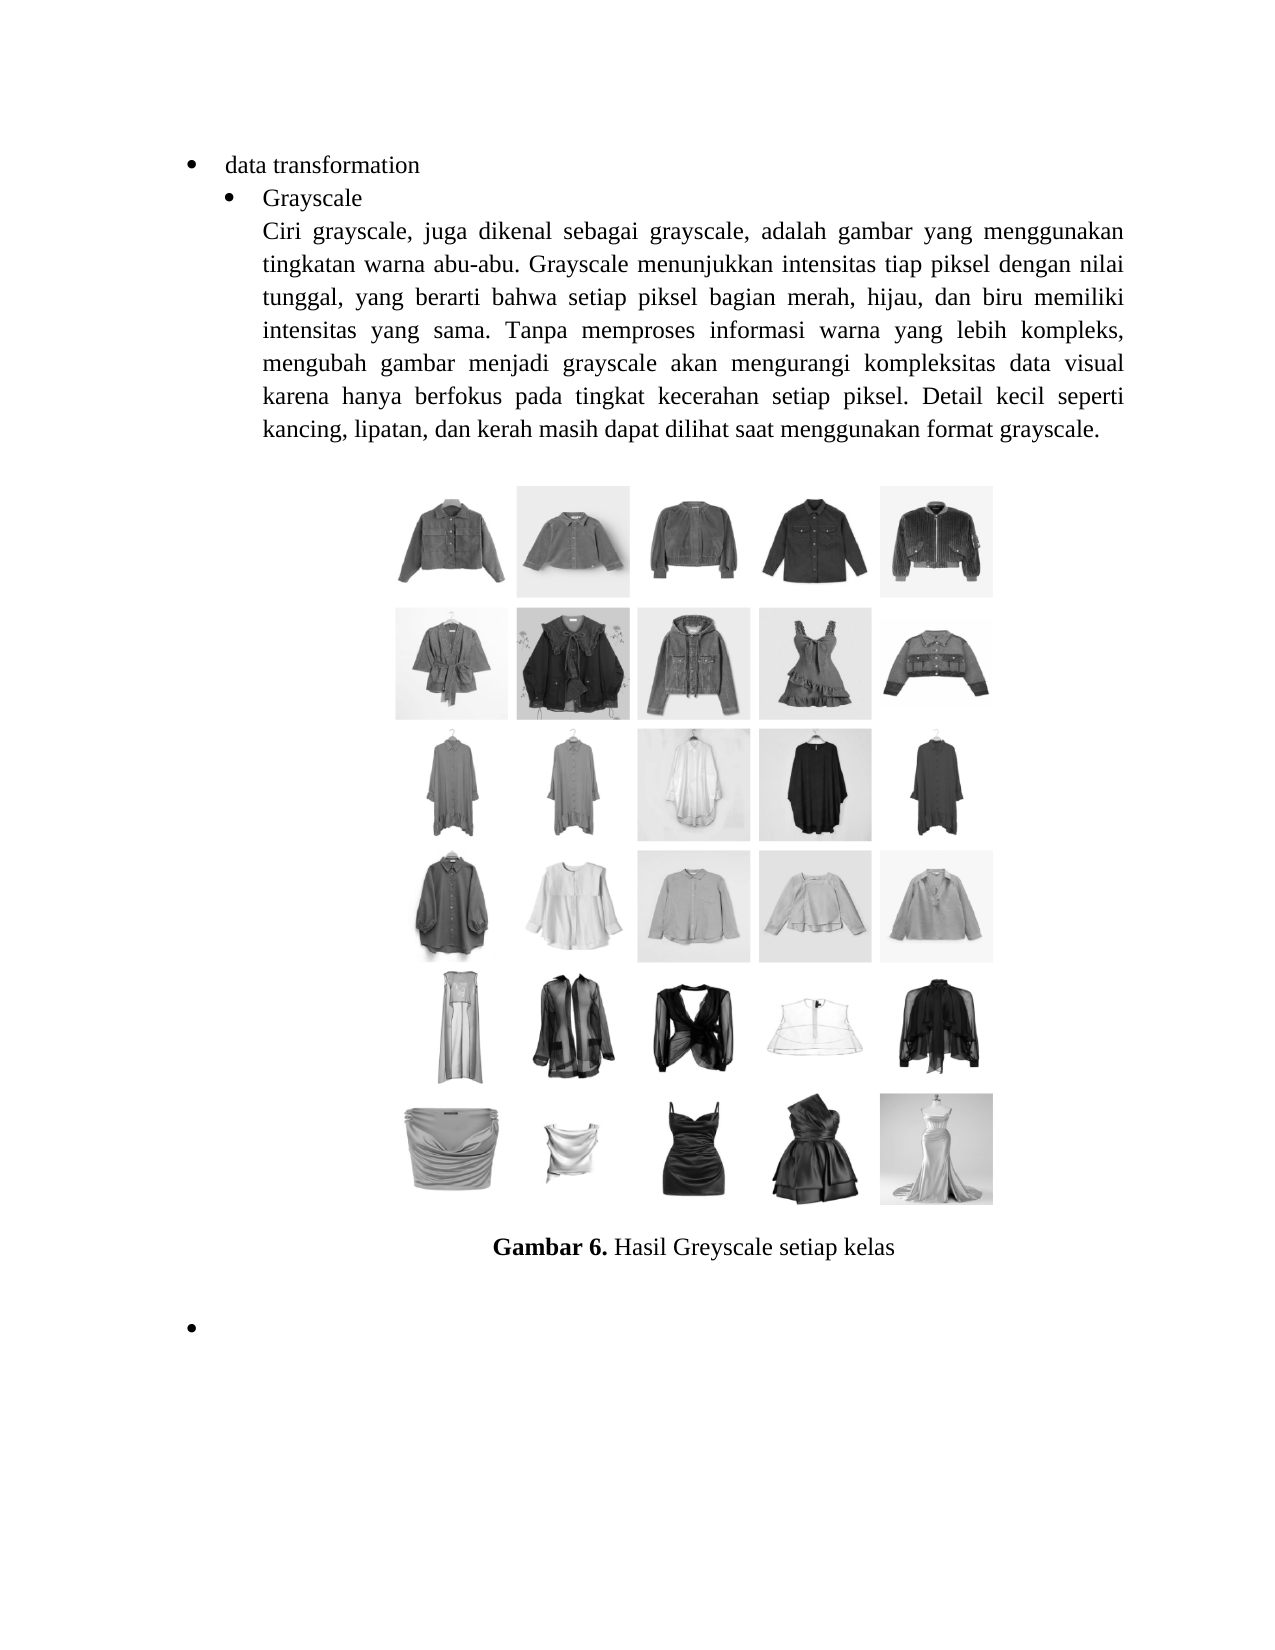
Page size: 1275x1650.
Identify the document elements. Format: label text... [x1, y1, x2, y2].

list Ciri grayscale, juga dikenal sebagai grayscale, adalah gambar yang menggunakan tingkatan warna abu-abu. Grayscale menunjukkan intensitas tiap piksel dengan nilai tunggal, yang berarti bahwa setiap piksel bagian merah, hijau, dan biru memiliki intensitas yang sama. Tanpa memproses informasi warna yang lebih kompleks, mengubah gambar menjadi grayscale akan mengurangi kompleksitas data visual karena hanya berfokus pada tingkat kecerahan setiap piksel. Detail kecil seperti kancing, lipatan, dan kerah masih dapat dilihat saat menggunakan format grayscale. [262, 216, 1125, 443]
list Grayscale [225, 183, 1125, 212]
list data transformation [187, 150, 1125, 179]
text Gambar 6. Hasil Greyscale setiap kelas [262, 1232, 1125, 1260]
picture [389, 480, 998, 1211]
